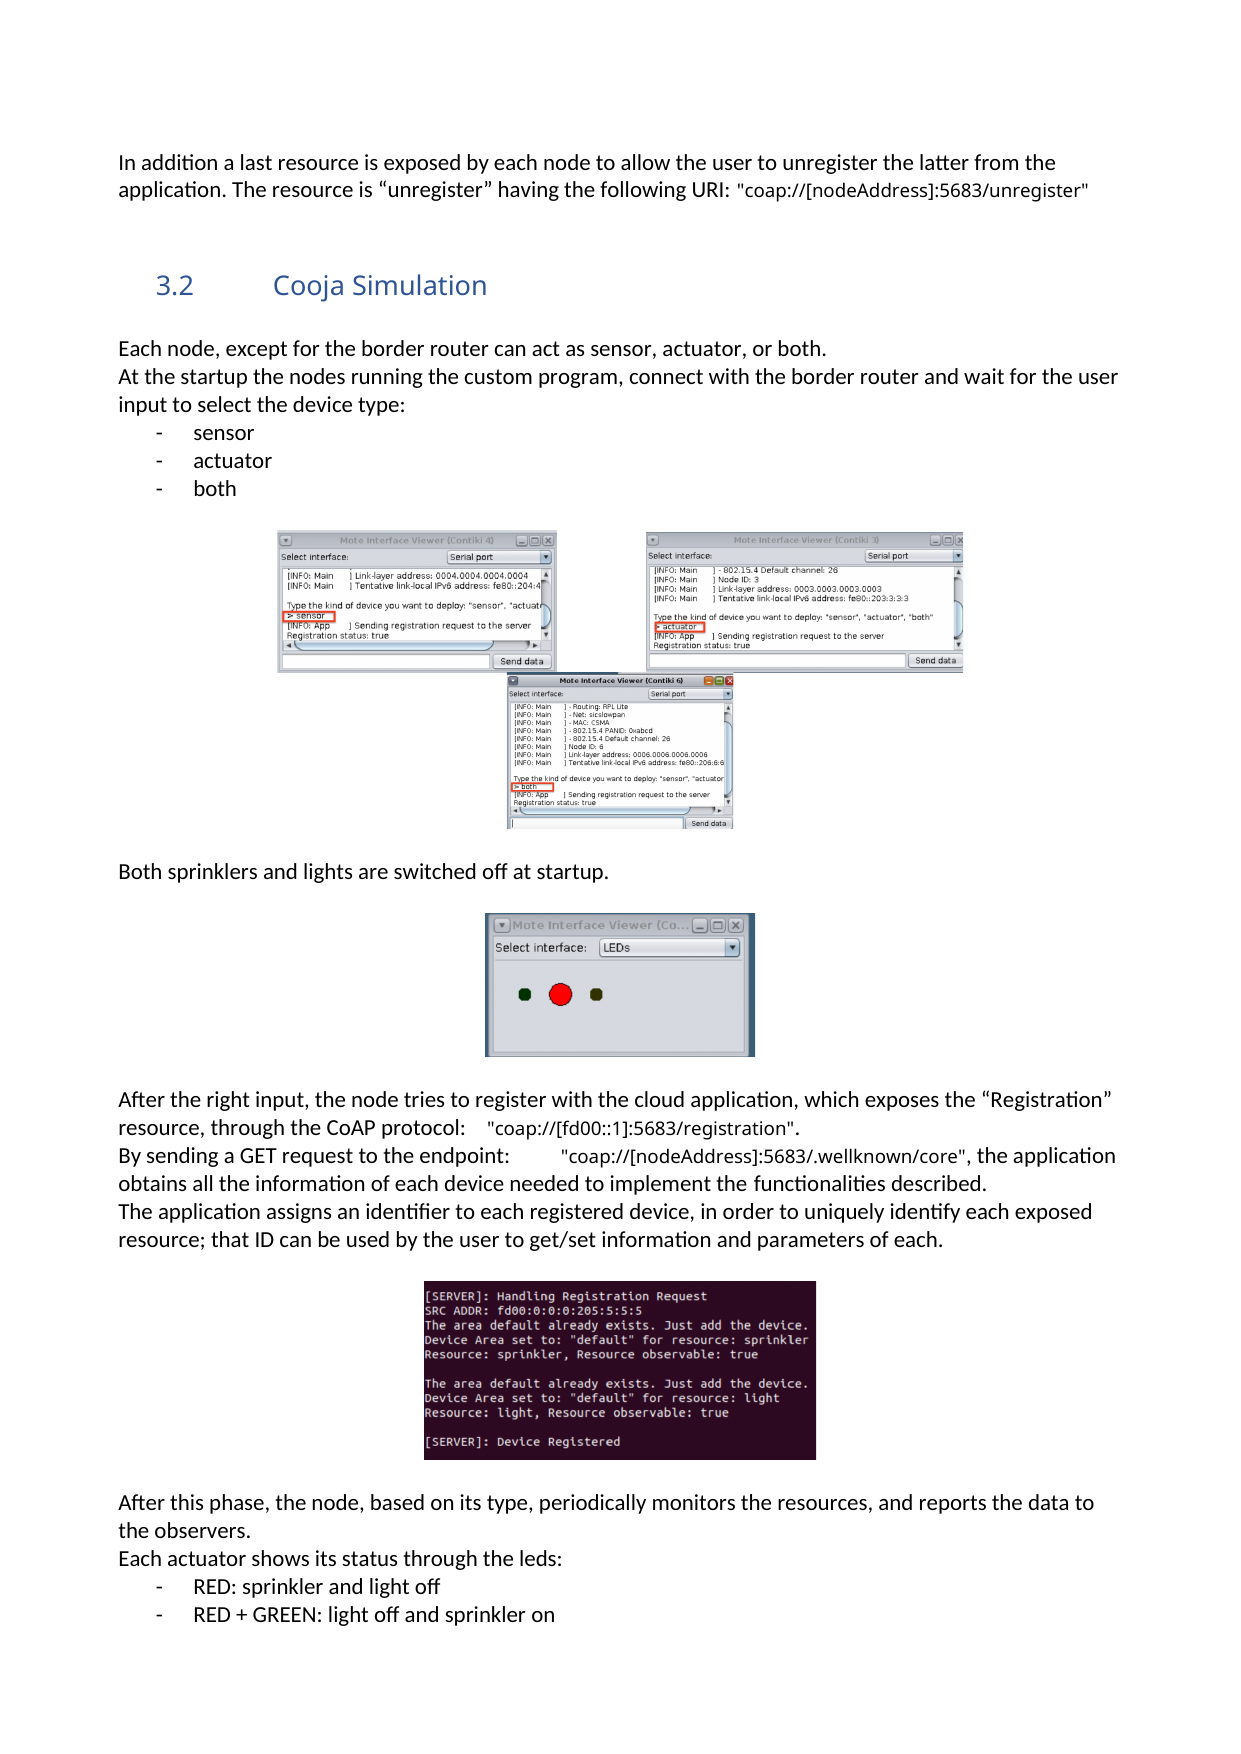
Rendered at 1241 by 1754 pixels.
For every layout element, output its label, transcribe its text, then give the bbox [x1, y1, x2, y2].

list RED + GREEN: light off and sprinkler on [156, 1600, 1122, 1628]
text After the right input, the node tries to register with the cloud application, which exposes the “Registration” resource, through the CoAP protocol: "coap://[fd00::1]:5683/registration". [118, 1085, 1122, 1141]
list both [156, 474, 1122, 502]
text At the startup the nodes running the custom program, connect with the border router and wait for the user input to select the device type: [118, 362, 1122, 418]
text By sending a GET request to the endpoint: "coap://[nodeAddress]:5683/.wellknown/core", the application obtains all the information of each device needed to implement the functionalities described. [118, 1141, 1122, 1197]
text After this phase, the node, based on its type, periodically monitors the resources, and reports the data to the observers. [118, 1488, 1122, 1544]
text The application assigns an identifier to each registered device, in order to uniquely identify each exposed resource; that ID can be used by the user to get/set information and parameters of each. [118, 1197, 1122, 1253]
subtitle Cooja Simulation [156, 266, 1122, 303]
picture [424, 1281, 817, 1460]
text Both sprinklers and lights are switched off at startup. [118, 857, 1122, 885]
picture [485, 913, 756, 1057]
text Each node, except for the border router can act as sensor, actuator, or both. [118, 334, 1122, 362]
list sensor [156, 418, 1122, 446]
list actuator [156, 446, 1122, 474]
picture [277, 530, 964, 829]
text In addition a last resource is exposed by each node to allow the user to unregister the latter from the application. The resource is “unregister” having the following URI: "coap://[nodeAddress]:5683/unregister" [118, 148, 1122, 204]
list RED: sprinkler and light off [156, 1572, 1122, 1600]
text Each actuator shows its status through the leds: [118, 1544, 1122, 1572]
